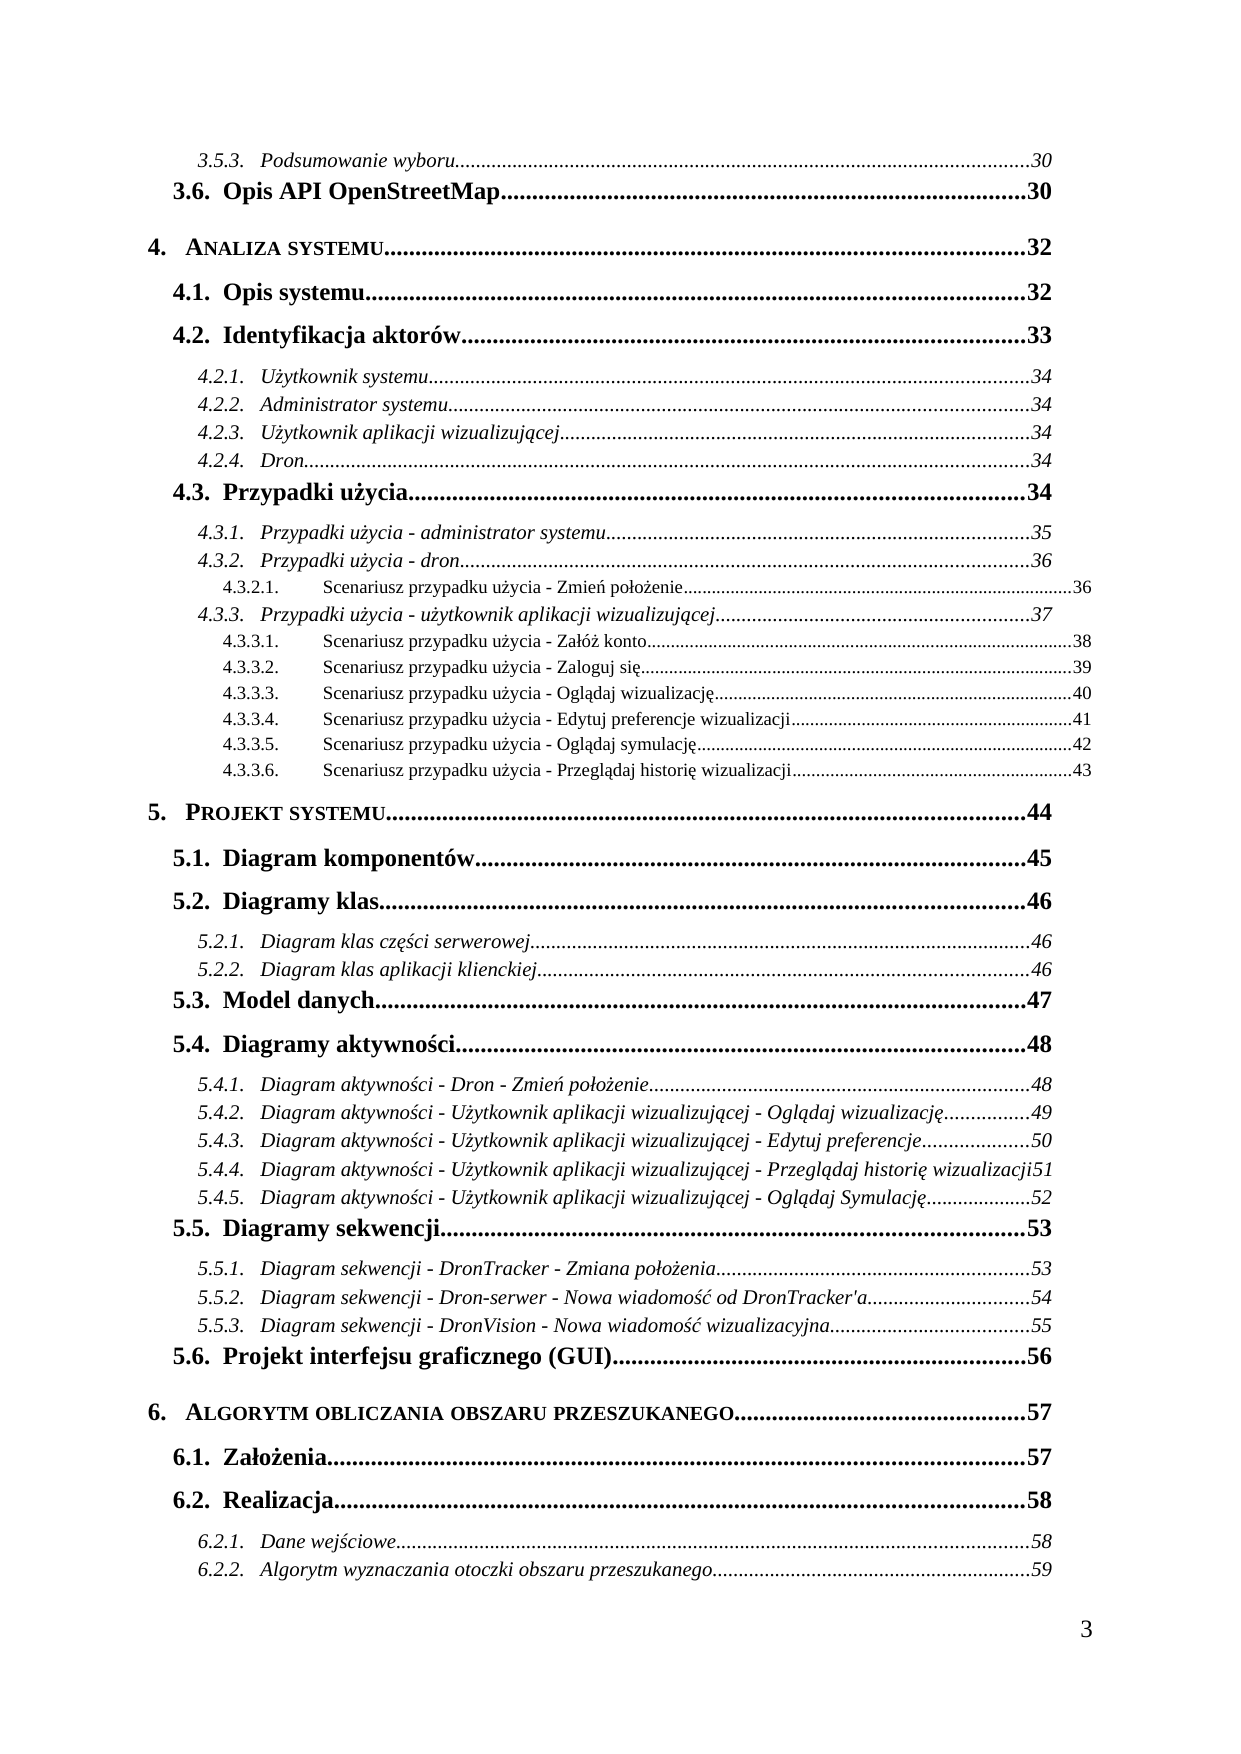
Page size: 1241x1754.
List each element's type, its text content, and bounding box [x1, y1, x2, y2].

text 4.3.3. Przypadki użycia - użytkownik aplikacji wizualizującej 37 [198, 602, 1092, 626]
text 3.5.3. Podsumowanie wyboru 30 [198, 148, 1092, 172]
text 5.4.1. Diagram aktywności - Dron - Zmień położenie 48 [198, 1072, 1092, 1096]
text 4.3.1. Przypadki użycia - administrator systemu 35 [198, 520, 1092, 544]
text 5.5.1. Diagram sekwencji - DronTracker - Zmiana położenia 53 [198, 1256, 1092, 1280]
text 4.2.2. Administrator systemu 34 [198, 392, 1092, 416]
text 5.2.1. Diagram klas części serwerowej 46 [198, 929, 1092, 953]
text 4.2.4. Dron 34 [198, 448, 1092, 472]
text 4.2.1. Użytkownik systemu 34 [198, 364, 1092, 388]
text 6. Algorytm obliczania obszaru przeszukanego 57 [148, 1397, 1092, 1426]
text 4.2.3. Użytkownik aplikacji wizualizującej 34 [198, 420, 1092, 444]
text 4.2. Identyfikacja aktorów 33 [173, 320, 1092, 349]
text 4.3.3.6. Scenariusz przypadku użycia - Przeglądaj historię wizualizacji 43 [223, 759, 1092, 780]
text 6.1. Założenia 57 [173, 1442, 1092, 1471]
text 4.3.3.1. Scenariusz przypadku użycia - Załóż konto 38 [223, 630, 1092, 652]
text 6.2.1. Dane wejściowe 58 [198, 1529, 1092, 1553]
text 5.3. Model danych 47 [173, 986, 1092, 1014]
text 3.6. Opis API OpenStreetMap 30 [173, 176, 1092, 205]
text 4.3.2. Przypadki użycia - dron 36 [198, 548, 1092, 572]
text 4.1. Opis systemu 32 [173, 277, 1092, 306]
text 4.3.3.2. Scenariusz przypadku użycia - Zaloguj się 39 [223, 656, 1092, 677]
text 4.3.3.5. Scenariusz przypadku użycia - Oglądaj symulację 42 [223, 733, 1092, 755]
text 4.3. Przypadki użycia 34 [173, 477, 1092, 505]
text 5.6. Projekt interfejsu graficznego (GUI) 56 [173, 1341, 1092, 1370]
text 6.2.2. Algorytm wyznaczania otoczki obszaru przeszukanego 59 [198, 1557, 1092, 1581]
text 5.5.3. Diagram sekwencji - DronVision - Nowa wiadomość wizualizacyjna 55 [198, 1313, 1092, 1337]
text 5.2. Diagramy klas 46 [173, 886, 1092, 914]
text 5.4. Diagramy aktywności 48 [173, 1029, 1092, 1057]
text 4.3.3.3. Scenariusz przypadku użycia - Oglądaj wizualizację 40 [223, 682, 1092, 703]
text 6.2. Realizacja 58 [173, 1486, 1092, 1514]
text 5.5.2. Diagram sekwencji - Dron-serwer - Nowa wiadomość od DronTracker'a 54 [198, 1284, 1092, 1309]
text 5.4.5. Diagram aktywności - Użytkownik aplikacji wizualizującej - Oglądaj Symulację 52 [198, 1185, 1092, 1209]
text 4. Analiza systemu 32 [148, 232, 1092, 260]
text 5.4.4. Diagram aktywności - Użytkownik aplikacji wizualizującej - Przeglądaj historię wizualizacji 51 [198, 1157, 1092, 1181]
text 5.4.3. Diagram aktywności - Użytkownik aplikacji wizualizującej - Edytuj preferencje 50 [198, 1128, 1092, 1152]
text 5. Projekt systemu 44 [148, 797, 1092, 826]
text 4.3.3.4. Scenariusz przypadku użycia - Edytuj preferencje wizualizacji 41 [223, 707, 1092, 729]
text 5.1. Diagram komponentów 45 [173, 843, 1092, 871]
text 4.3.2.1. Scenariusz przypadku użycia - Zmień położenie 36 [223, 576, 1092, 598]
text 5.2.2. Diagram klas aplikacji klienckiej 46 [198, 957, 1092, 981]
text 5.4.2. Diagram aktywności - Użytkownik aplikacji wizualizującej - Oglądaj wizualizację 49 [198, 1100, 1092, 1124]
text 5.5. Diagramy sekwencji 53 [173, 1213, 1092, 1242]
